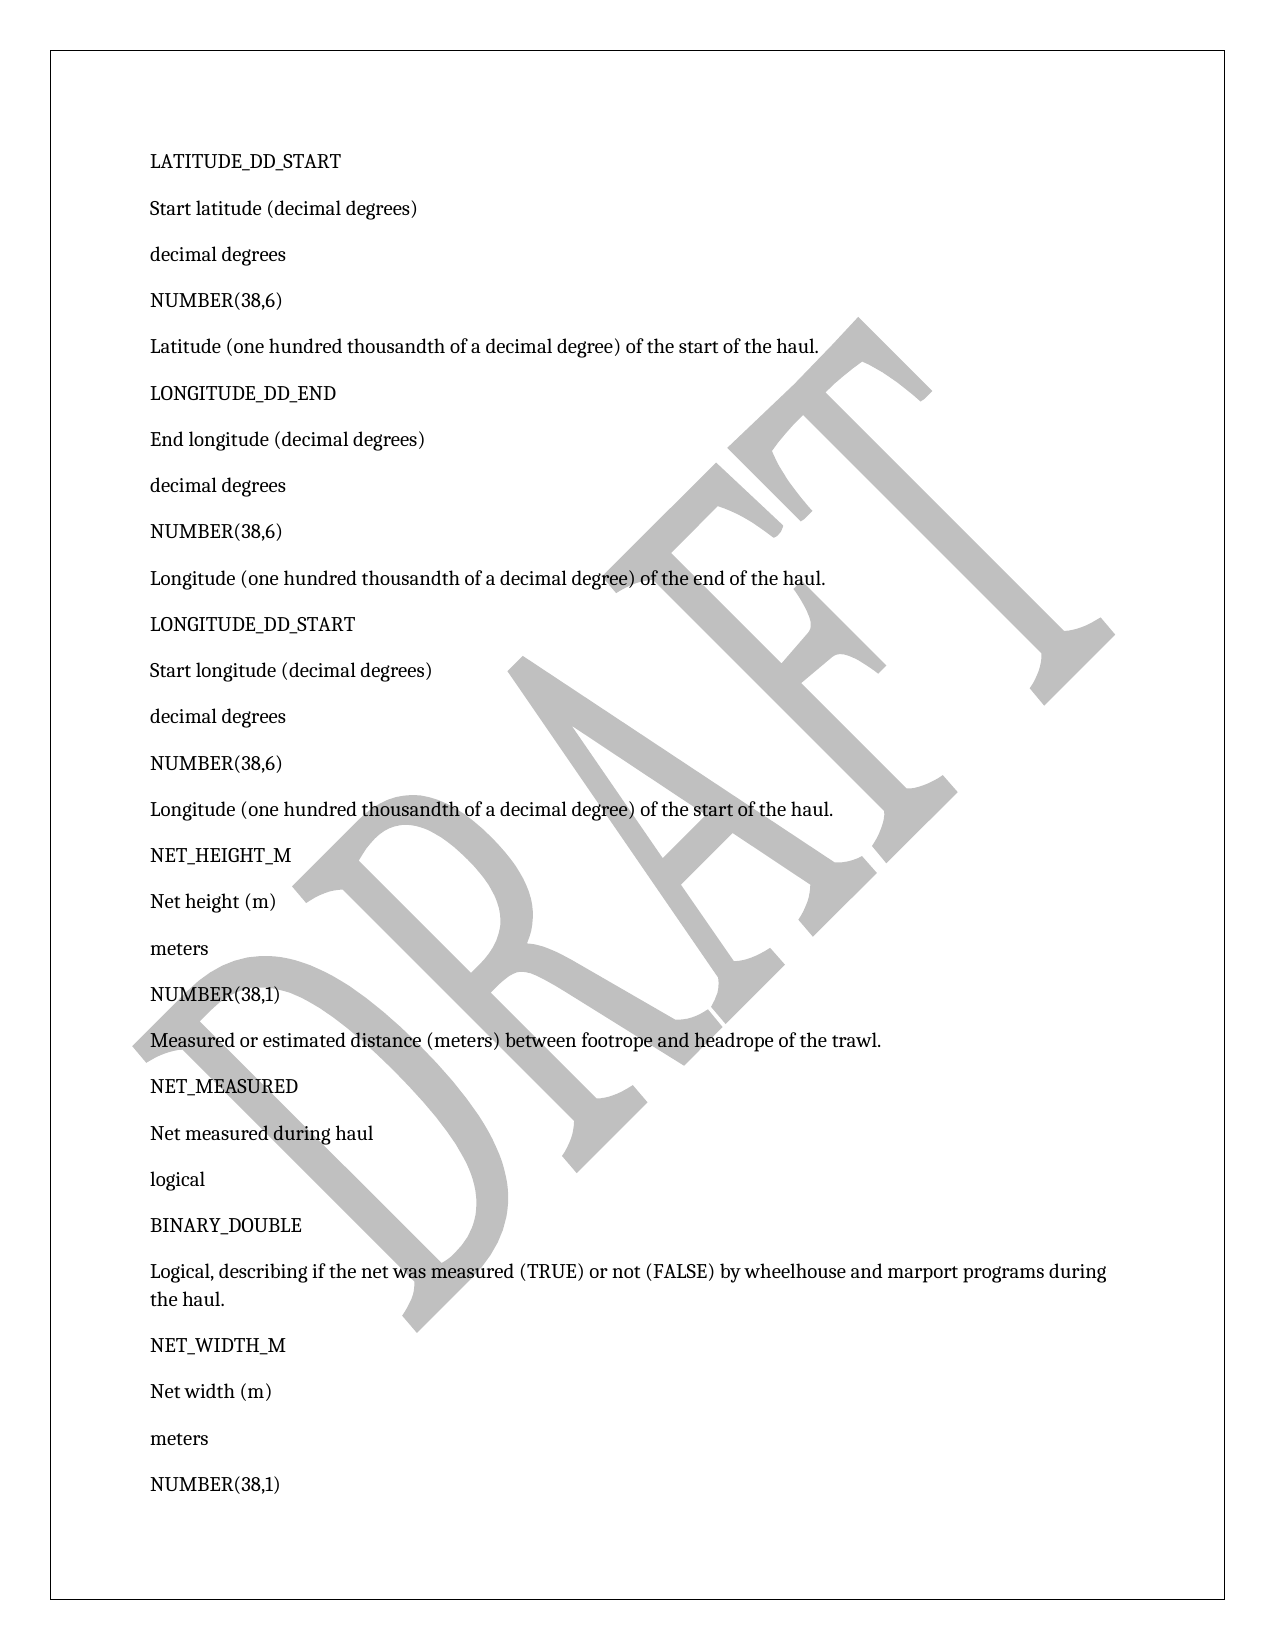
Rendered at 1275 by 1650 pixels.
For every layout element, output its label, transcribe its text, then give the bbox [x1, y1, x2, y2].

text Start longitude (decimal degrees) [150, 659, 1125, 683]
text End longitude (decimal degrees) [150, 427, 1125, 451]
text LONGITUDE_DD_START [150, 612, 1125, 636]
text logical [150, 1167, 1125, 1191]
text decimal degrees [150, 242, 1125, 266]
text NUMBER(38,1) [150, 982, 1125, 1006]
text Longitude (one hundred thousandth of a decimal degree) of the start of the haul. [150, 797, 1125, 821]
text Latitude (one hundred thousandth of a decimal degree) of the start of the haul. [150, 335, 1125, 359]
text Net height (m) [150, 890, 1125, 914]
text NET_WIDTH_M [150, 1334, 1125, 1358]
text LATITUDE_DD_START [150, 150, 1125, 174]
text Net width (m) [150, 1380, 1125, 1404]
text NET_MEASURED [150, 1075, 1125, 1099]
text meters [150, 1426, 1125, 1450]
text NUMBER(38,6) [150, 751, 1125, 775]
text NUMBER(38,6) [150, 289, 1125, 313]
text NUMBER(38,1) [150, 1472, 1125, 1496]
text decimal degrees [150, 705, 1125, 729]
text BINARY_DOUBLE [150, 1214, 1125, 1238]
text Start latitude (decimal degrees) [150, 196, 1125, 220]
text NET_HEIGHT_M [150, 844, 1125, 868]
text LONGITUDE_DD_END [150, 381, 1125, 405]
text NUMBER(38,6) [150, 520, 1125, 544]
text Measured or estimated distance (meters) between footrope and headrope of the trawl. [150, 1029, 1125, 1053]
text Logical, describing if the net was measured (TRUE) or not (FALSE) by wheelhouse and marport programs during the haul. [150, 1260, 1125, 1311]
text Longitude (one hundred thousandth of a decimal degree) of the end of the haul. [150, 566, 1125, 590]
text Net measured during haul [150, 1121, 1125, 1145]
text meters [150, 936, 1125, 960]
text decimal degrees [150, 474, 1125, 498]
